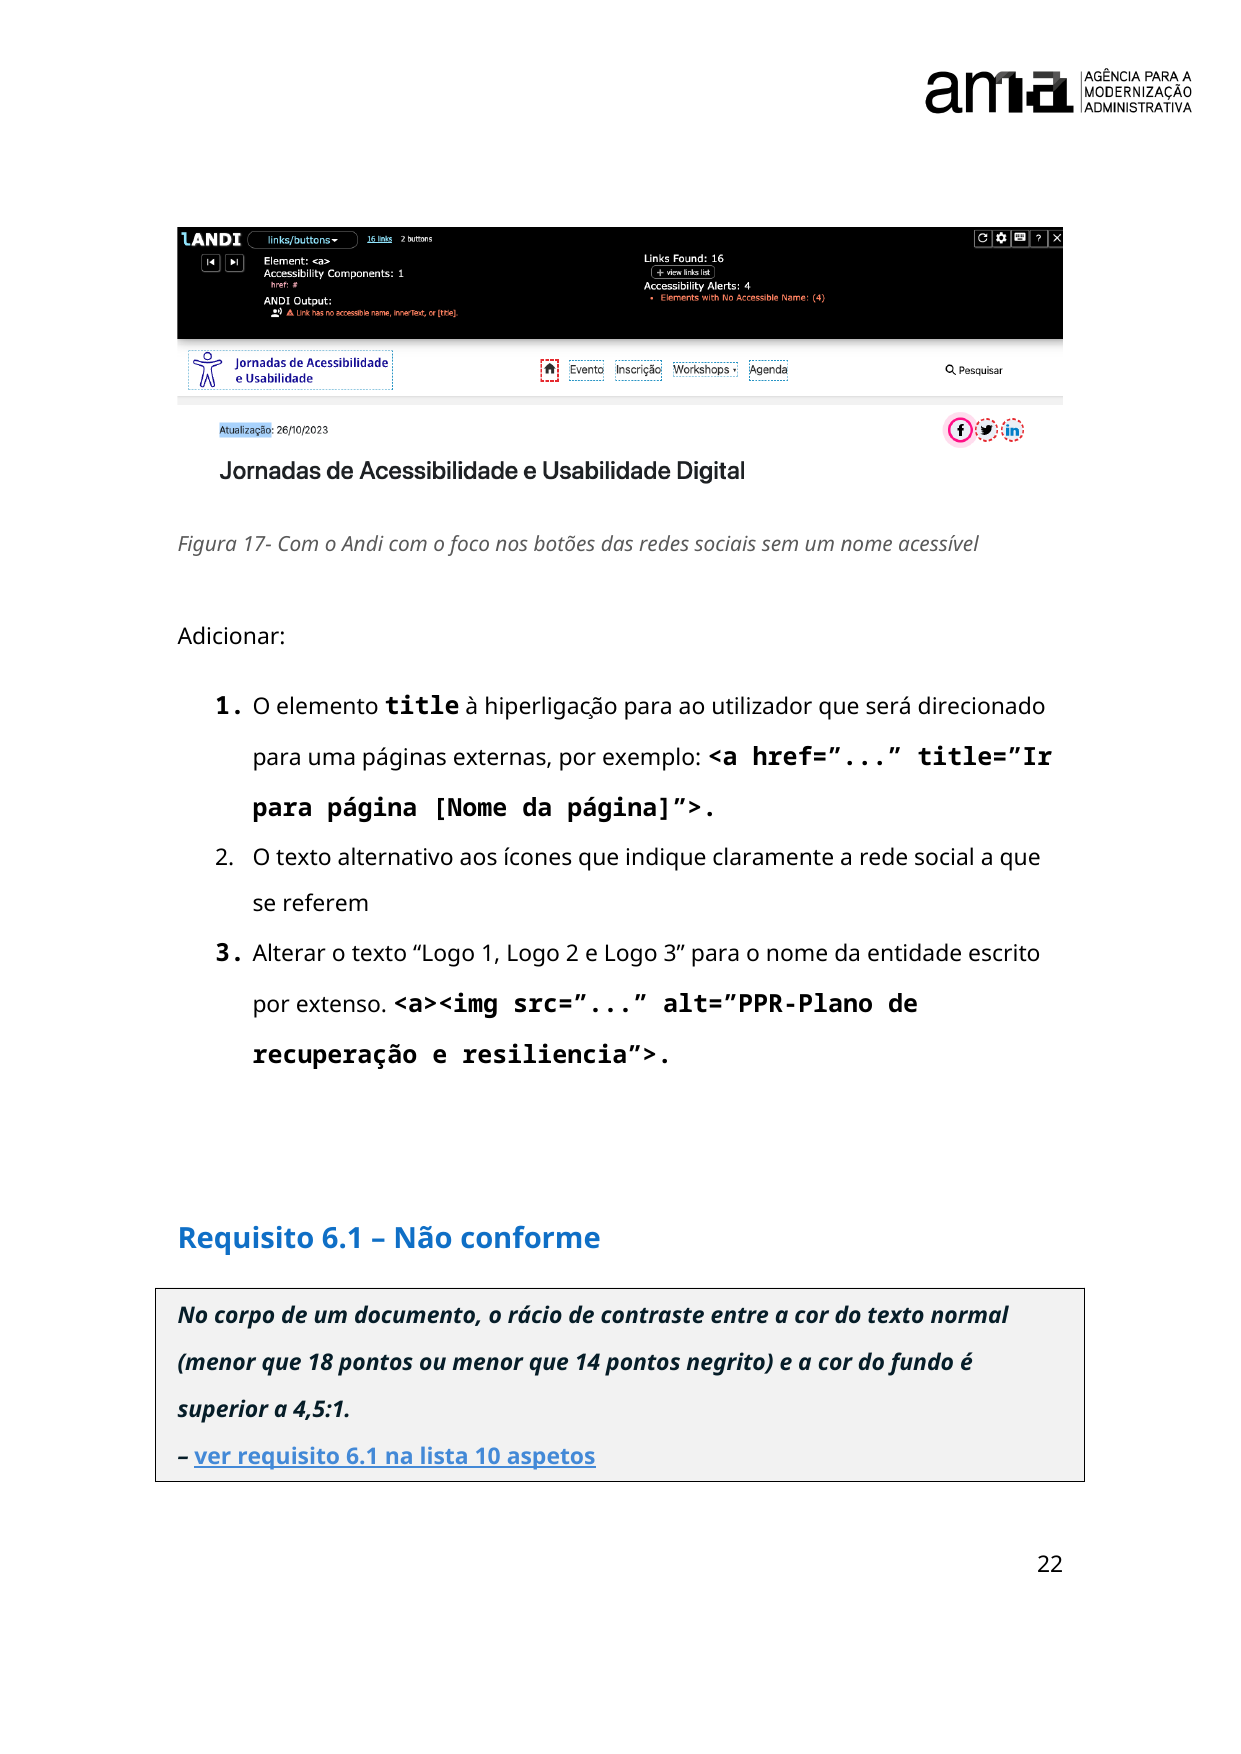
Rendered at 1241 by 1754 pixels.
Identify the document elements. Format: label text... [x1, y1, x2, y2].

picture [177, 227, 1063, 493]
picture [917, 57, 1201, 127]
subtitle Requisito 6.1 – Não conforme [177, 1218, 1063, 1257]
list O texto alternativo aos ícones que indique claramente a rede social a que se referem [215, 841, 1063, 919]
list O elemento title à hiperligação para ao utilizador que será direcionado para uma páginas externas, por exemplo: <a href=”...” title=”Ir para página [Nome da página]”>. [215, 687, 1063, 823]
text No corpo de um documento, o rácio de contraste entre a cor do texto normal (menor que 18 pontos ou menor que 14 pontos negrito) e a cor do fundo é superior a 4,5:1. – ver requisito 6.1 na lista 10 aspetos [156, 1289, 1084, 1481]
text Adicionar: [177, 620, 1063, 651]
list Alterar o texto “Logo 1, Logo 2 e Logo 3” para o nome da entidade escrito por extenso. <a><img src=”...” alt=”PPR-Plano de recuperação e resiliencia”>. [215, 934, 1063, 1070]
